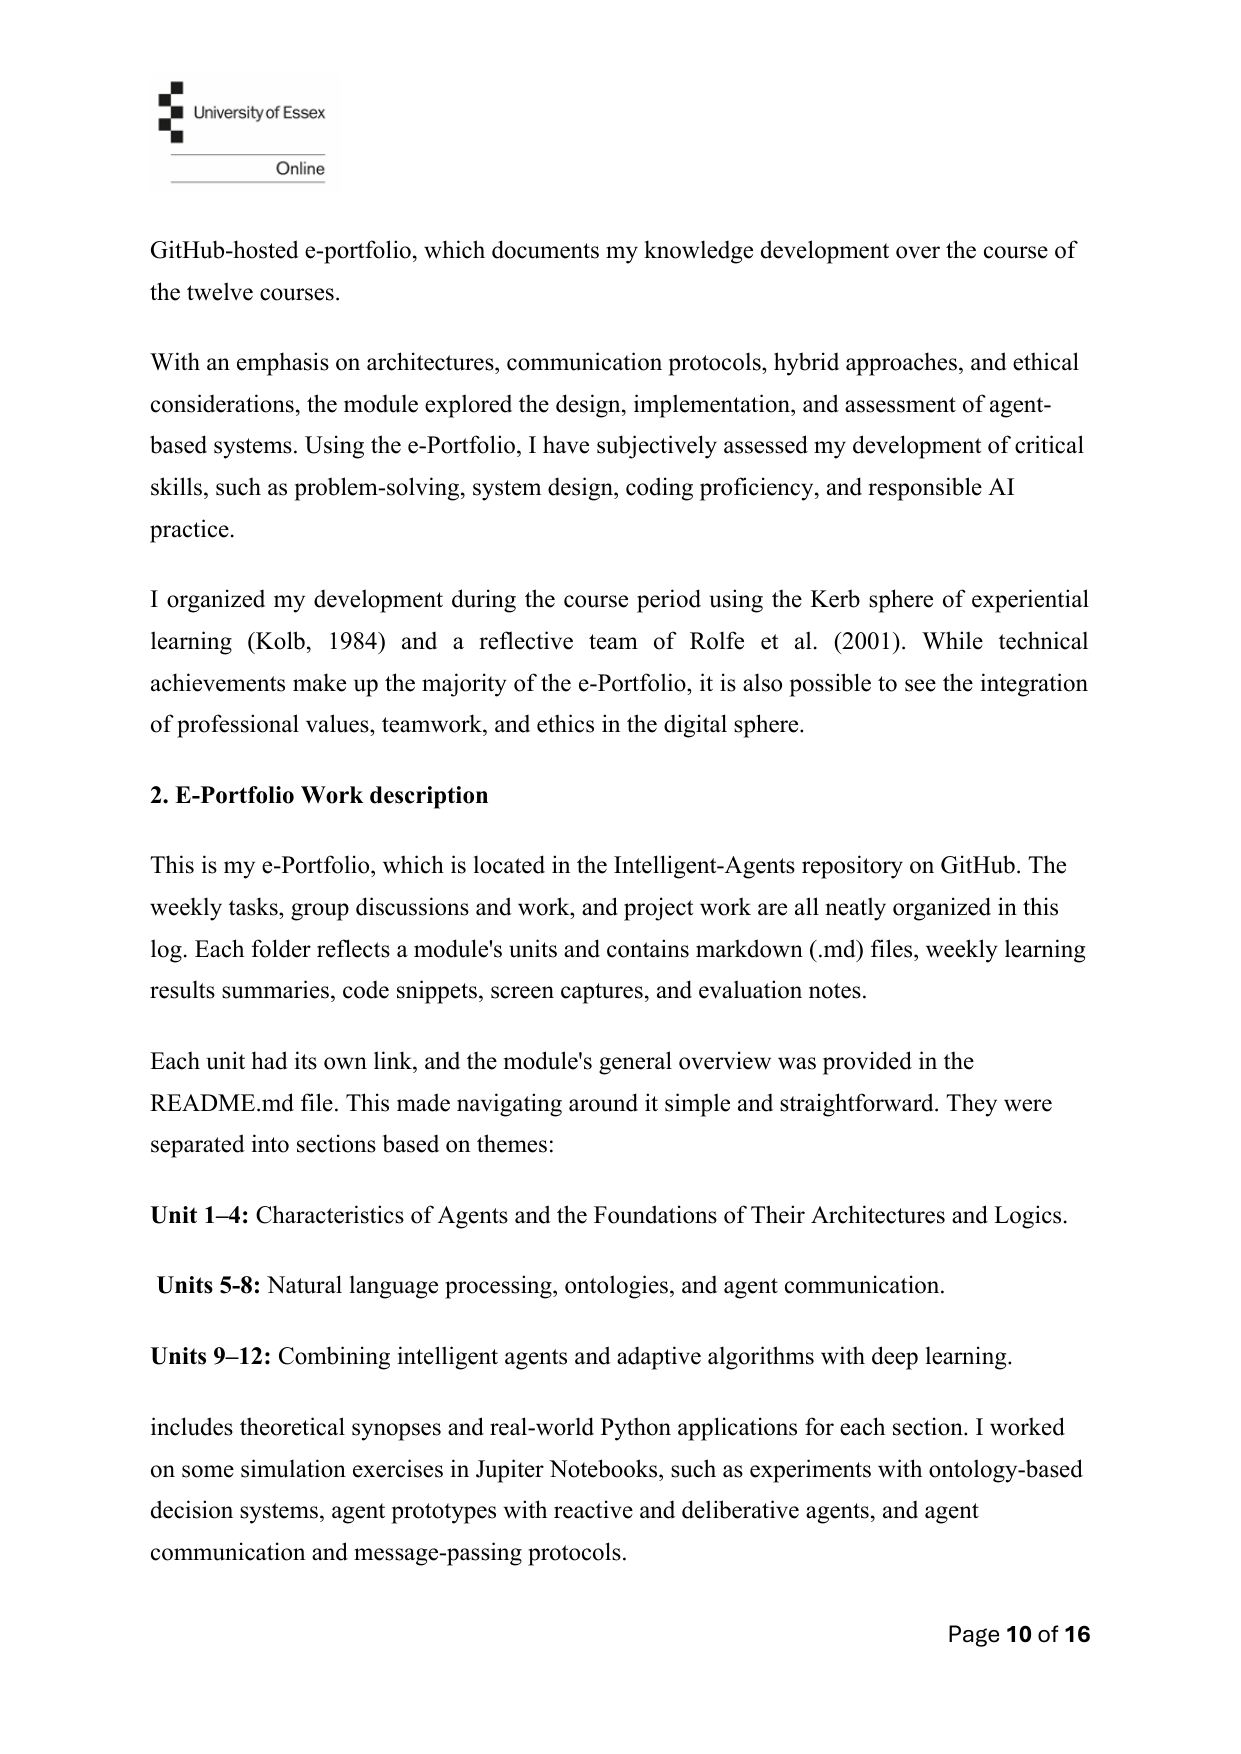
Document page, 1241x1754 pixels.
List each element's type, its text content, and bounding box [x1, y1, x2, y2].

text Units 9–12: Combining intelligent agents and adaptive algorithms with deep learning. [150, 1342, 1090, 1370]
text Unit 1–4: Characteristics of Agents and the Foundations of Their Architectures and Logics. [150, 1201, 1090, 1229]
text This is my e-Portfolio, which is located in the Intelligent-Agents repository on GitHub. The weekly tasks, group discussions and work, and project work are all neatly organized in this log. Each folder reflects a module's units and contains markdown (.md) files, weekly learning results summaries, code snippets, screen captures, and evaluation notes. [150, 852, 1090, 1004]
text With an emphasis on architectures, communication protocols, hybrid approaches, and ethical considerations, the module explored the design, implementation, and assessment of agent-based systems. Using the e-Portfolio, I have subjectively assessed my development of critical skills, such as problem-solving, system design, coding proficiency, and responsible AI practice. [150, 348, 1090, 542]
text includes theoretical synopses and real-world Python applications for each section. I worked on some simulation exercises in Jupiter Notebooks, such as experiments with ontology-based decision systems, agent prototypes with reactive and deliberative agents, and agent communication and message-passing protocols. [150, 1413, 1090, 1566]
text Units 5-8: Natural language processing, ontologies, and agent communication. [150, 1272, 1090, 1299]
text Each unit had its own link, and the module's general overview was provided in the README.md file. This made navigating around it simple and straightforward. They were separated into sections based on themes: [150, 1047, 1090, 1158]
text I organized my development during the course period using the Kerb sphere of experiential learning (Kolb, 1984) and a reflective team of Rolfe et al. (2001). While technical achievements make up the majority of the e-Portfolio, it is also possible to see the integration of professional values, teamwork, and ethics in the digital sphere. [150, 586, 1090, 738]
picture [150, 73, 341, 193]
text 2. E-Portfolio Work description [150, 781, 1090, 809]
